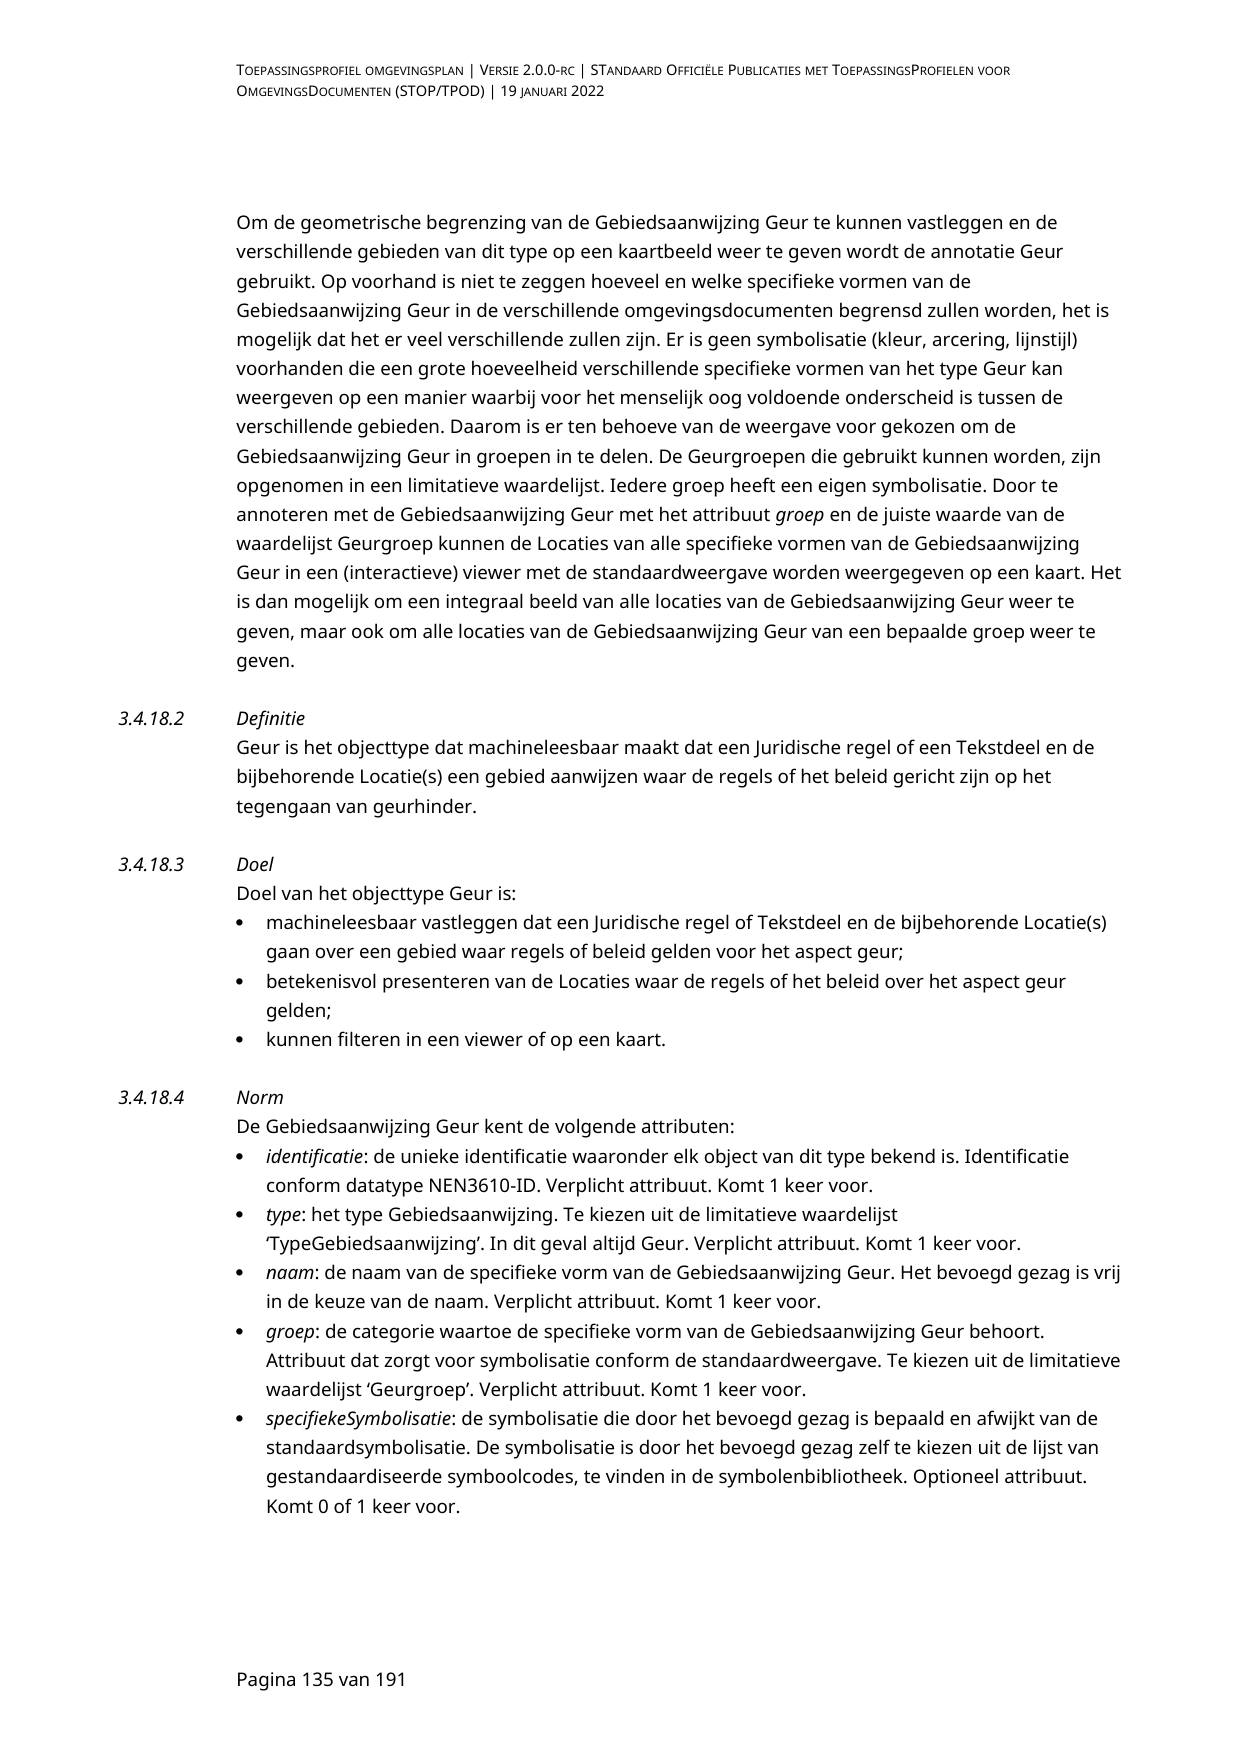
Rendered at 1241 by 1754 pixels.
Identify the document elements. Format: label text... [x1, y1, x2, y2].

subtitle Norm [118, 1081, 1122, 1111]
text identificatie: de unieke identificatie waaronder elk object van dit type bekend is. Identificatie conform datatype NEN3610-ID. Verplicht attribuut. Komt 1 keer voor. [236, 1140, 1122, 1198]
text naam: de naam van de specifieke vorm van de Gebiedsaanwijzing Geur. Het bevoegd gezag is vrij in de keuze van de naam. Verplicht attribuut. Komt 1 keer voor. [236, 1256, 1122, 1315]
text Doel van het objecttype Geur is: [236, 877, 1122, 906]
text specifiekeSymbolisatie: de symbolisatie die door het bevoegd gezag is bepaald en afwijkt van de standaardsymbolisatie. De symbolisatie is door het bevoegd gezag zelf te kiezen uit de lijst van gestandaardiseerde symboolcodes, te vinden in de symbolenbibliotheek. Optioneel attribuut. Komt 0 of 1 keer voor. [236, 1402, 1122, 1519]
text betekenisvol presenteren van de Locaties waar de regels of het beleid over het aspect geur gelden; [236, 965, 1122, 1023]
subtitle Doel [118, 848, 1122, 877]
text kunnen filteren in een viewer of op een kaart. [236, 1023, 1122, 1052]
text Geur is het objecttype dat machineleesbaar maakt dat een Juridische regel of een Tekstdeel en de bijbehorende Locatie(s) een gebied aanwijzen waar de regels of het beleid gericht zijn op het tegengaan van geurhinder. [236, 731, 1122, 819]
text groep: de categorie waartoe de specifieke vorm van de Gebiedsaanwijzing Geur behoort. Attribuut dat zorgt voor symbolisatie conform de standaardweergave. Te kiezen uit de limitatieve waardelijst ‘Geurgroep’. Verplicht attribuut. Komt 1 keer voor. [236, 1315, 1122, 1402]
text machineleesbaar vastleggen dat een Juridische regel of Tekstdeel en de bijbehorende Locatie(s) gaan over een gebied waar regels of beleid gelden voor het aspect geur; [236, 906, 1122, 965]
subtitle Definitie [118, 702, 1122, 731]
text Om de geometrische begrenzing van de Gebiedsaanwijzing Geur te kunnen vastleggen en de verschillende gebieden van dit type op een kaartbeeld weer te geven wordt de annotatie Geur gebruikt. Op voorhand is niet te zeggen hoeveel en welke specifieke vormen van de Gebiedsaanwijzing Geur in de verschillende omgevingsdocumenten begrensd zullen worden, het is mogelijk dat het er veel verschillende zullen zijn. Er is geen symbolisatie (kleur, arcering, lijnstijl) voorhanden die een grote hoeveelheid verschillende specifieke vormen van het type Geur kan weergeven op een manier waarbij voor het menselijk oog voldoende onderscheid is tussen de verschillende gebieden. Daarom is er ten behoeve van de weergave voor gekozen om de Gebiedsaanwijzing Geur in groepen in te delen. De Geurgroepen die gebruikt kunnen worden, zijn opgenomen in een limitatieve waardelijst. Iedere groep heeft een eigen symbolisatie. Door te annoteren met de Gebiedsaanwijzing Geur met het attribuut groep en de juiste waarde van de waardelijst Geurgroep kunnen de Locaties van alle specifieke vormen van de Gebiedsaanwijzing Geur in een (interactieve) viewer met de standaardweergave worden weergegeven op een kaart. Het is dan mogelijk om een integraal beeld van alle locaties van de Gebiedsaanwijzing Geur weer te geven, maar ook om alle locaties van de Gebiedsaanwijzing Geur van een bepaalde groep weer te geven. [236, 206, 1122, 673]
text type: het type Gebiedsaanwijzing. Te kiezen uit de limitatieve waardelijst ‘TypeGebiedsaanwijzing’. In dit geval altijd Geur. Verplicht attribuut. Komt 1 keer voor. [236, 1198, 1122, 1256]
text De Gebiedsaanwijzing Geur kent de volgende attributen: [236, 1111, 1122, 1140]
